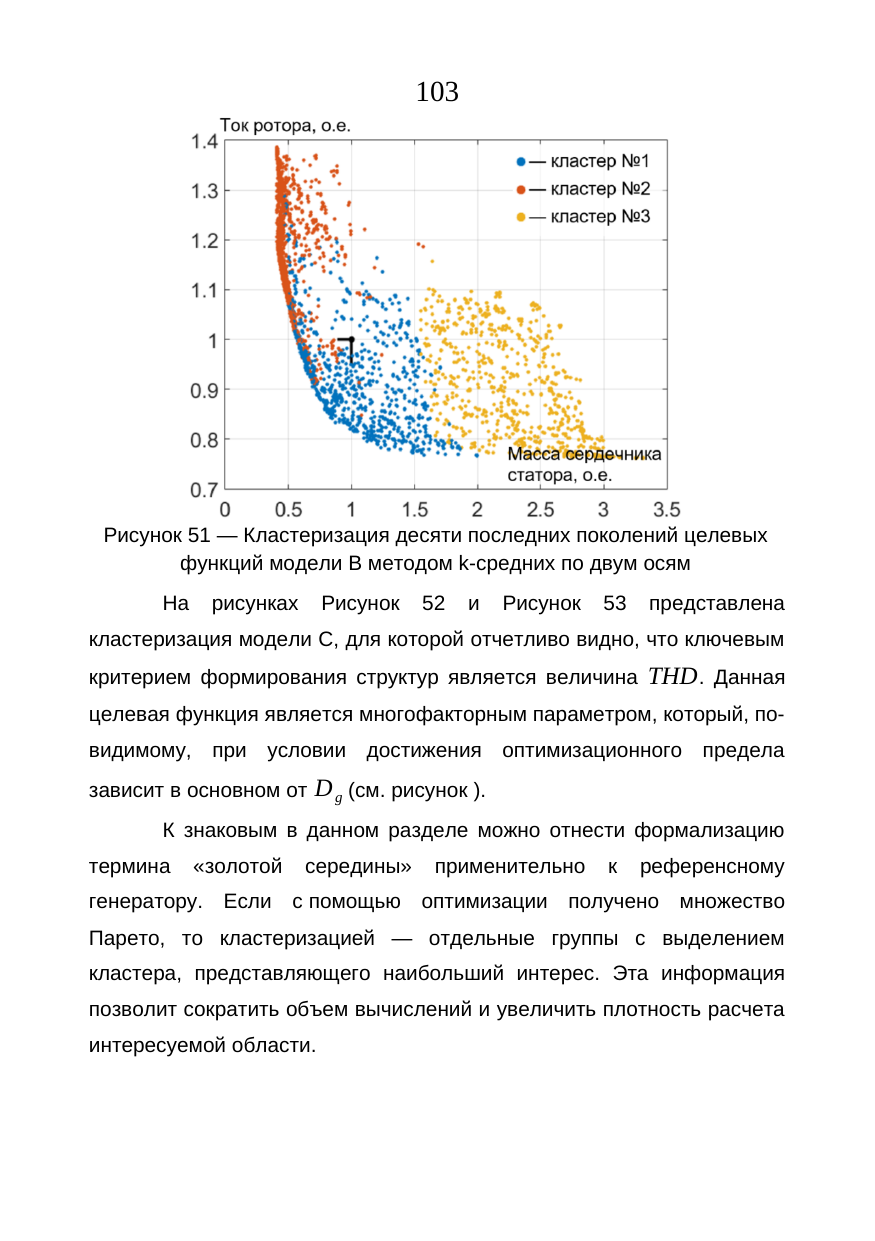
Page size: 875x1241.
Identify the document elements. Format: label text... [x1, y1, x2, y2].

text К знаковым в данном разделе можно отнести формализацию термина «золотой середины» применительно к референсному генератору. Если с помощью оптимизации получено множество Парето, то кластеризацией — отдельные группы с выделением кластера, представляющего наибольший интерес. Эта информация позволит сократить объем вычислений и увеличить плотность расчета интересуемой области. [89, 817, 785, 1057]
text Рисунок 51 — Кластеризация десяти последних поколений целевых функций модели B методом k-средних по двум осям [89, 523, 782, 575]
picture [184, 107, 687, 519]
text На рисунках 52 и 53 представлена кластеризация модели С, для которой отчетливо видно, что ключевым критерием формирования структур является величина . Данная целевая функция является многофакторным параметром, который, по-видимому, при условии достижения оптимизационного предела зависит в основном от (см. рисунок 56). [89, 591, 785, 806]
